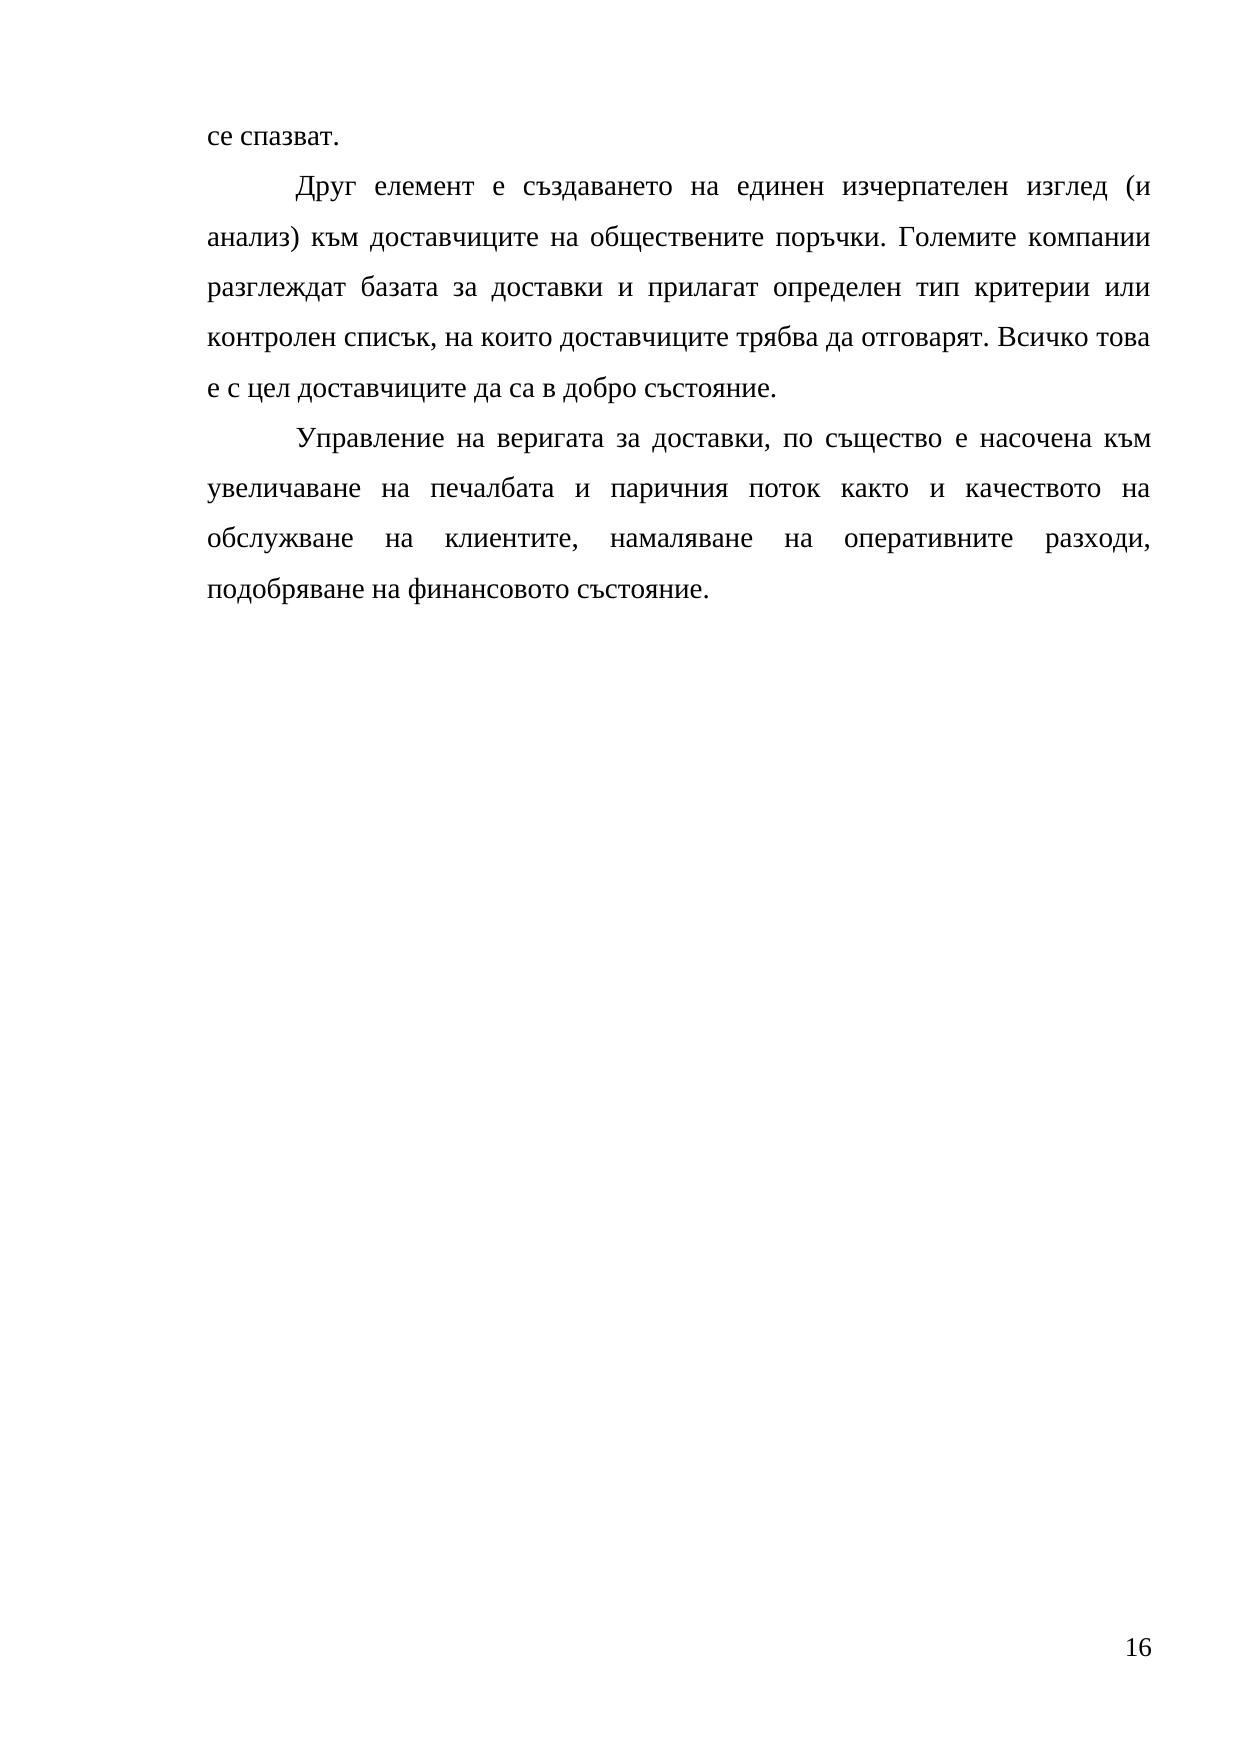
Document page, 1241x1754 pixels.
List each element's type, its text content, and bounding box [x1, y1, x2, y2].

text Друг елемент е създаването на единен изчерпателен изглед (и анализ) към доставчиците на обществените поръчки. Големите компании разглеждат базата за доставки и прилагат определен тип критерии или контролен списък, на които доставчиците трябва да отговарят. Всичко това е с цел доставчиците да са в добро състояние. [207, 168, 1152, 403]
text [207, 118, 1152, 152]
text Управление на веригата за доставки, по същество е насочена към увеличаване на печалбата и паричния поток както и качеството на обслужване на клиентите, намаляване на оперативните разходи, подобряване на финансовото състояние. [207, 420, 1152, 604]
